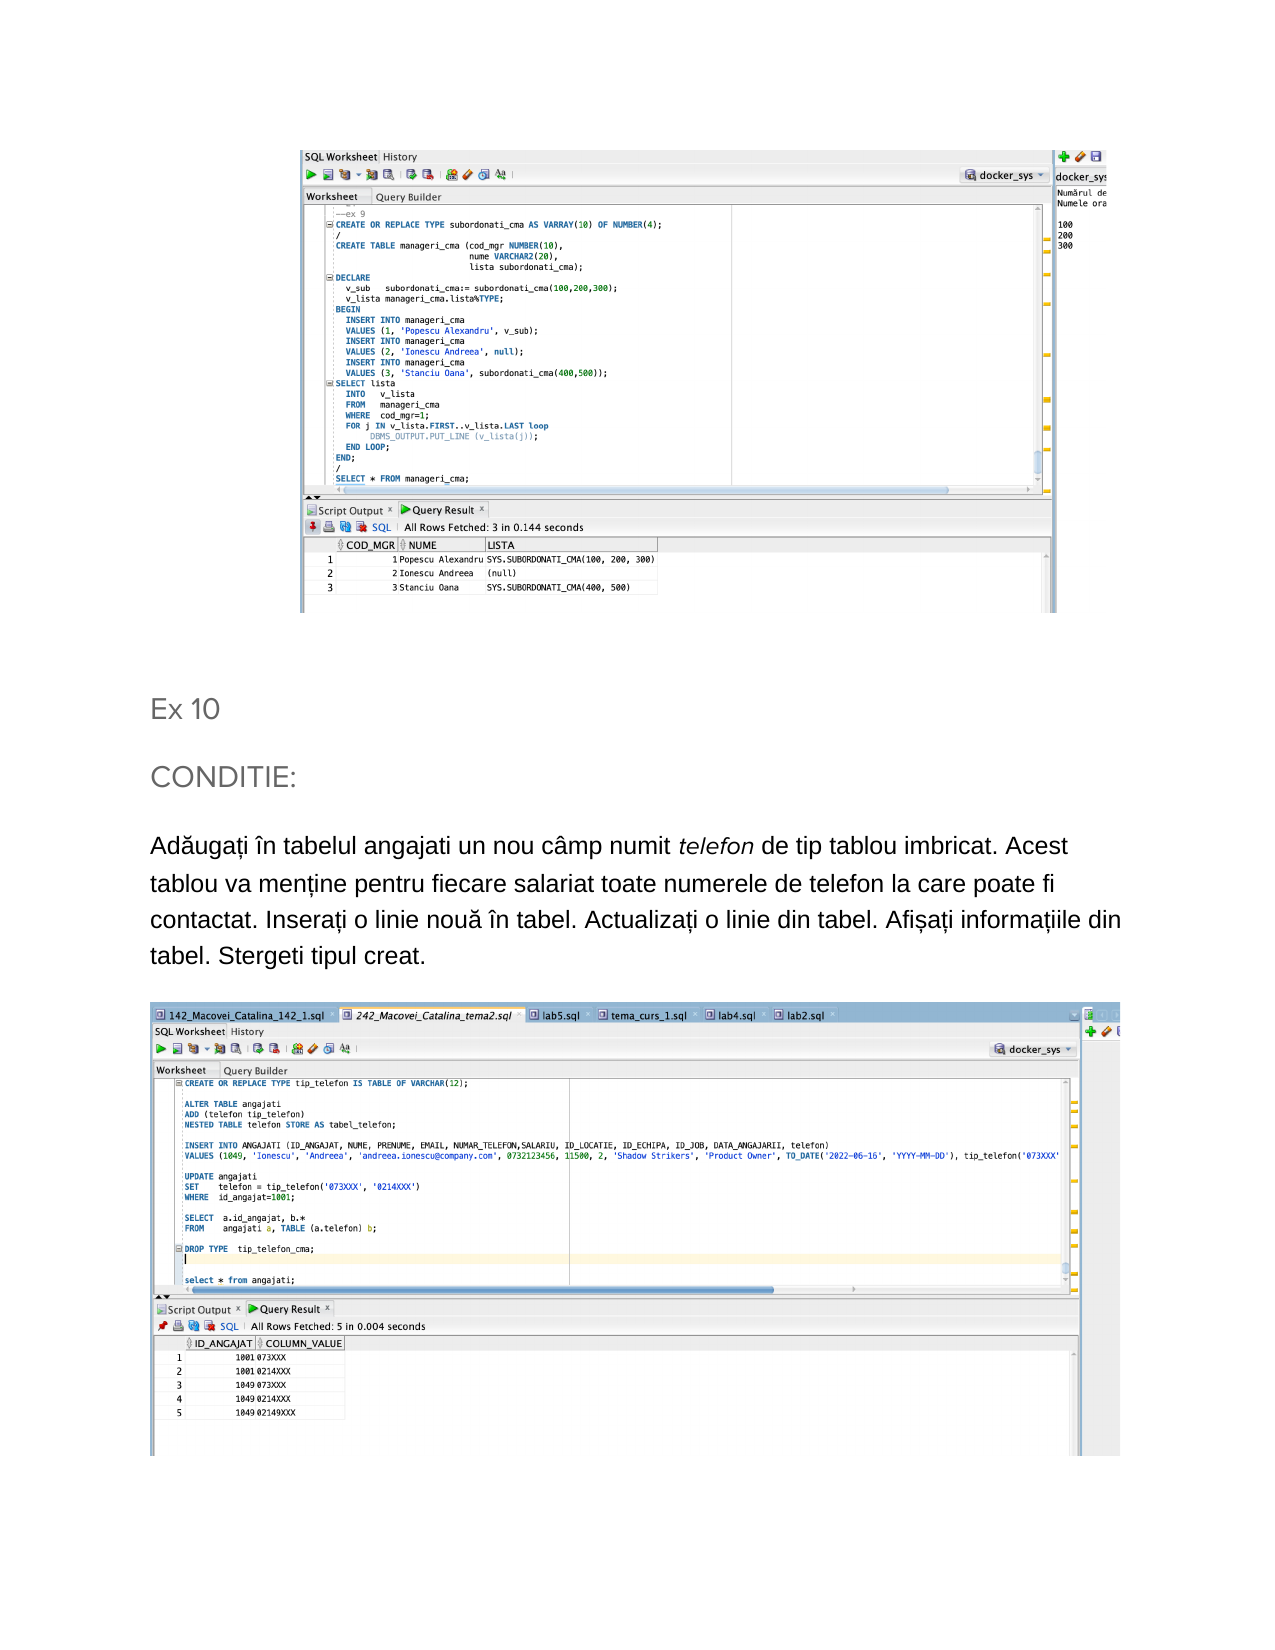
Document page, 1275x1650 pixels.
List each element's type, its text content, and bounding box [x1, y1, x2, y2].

text Adăugați în tabelul angajati un nou câmp numit telefon de tip tablou imbricat. Acest tablou va menține pentru fiecare salariat toate numerele de telefon la care poate fi contactat. Inserați o linie nouă în tabel. Actualizați o linie din tabel. Afișați informațiile din tabel. Stergeti tipul creat. [150, 831, 1125, 970]
picture [300, 150, 1107, 613]
text CONDITIE: [150, 759, 1125, 797]
text Ex 10 [150, 690, 1125, 728]
picture [150, 1002, 1121, 1456]
